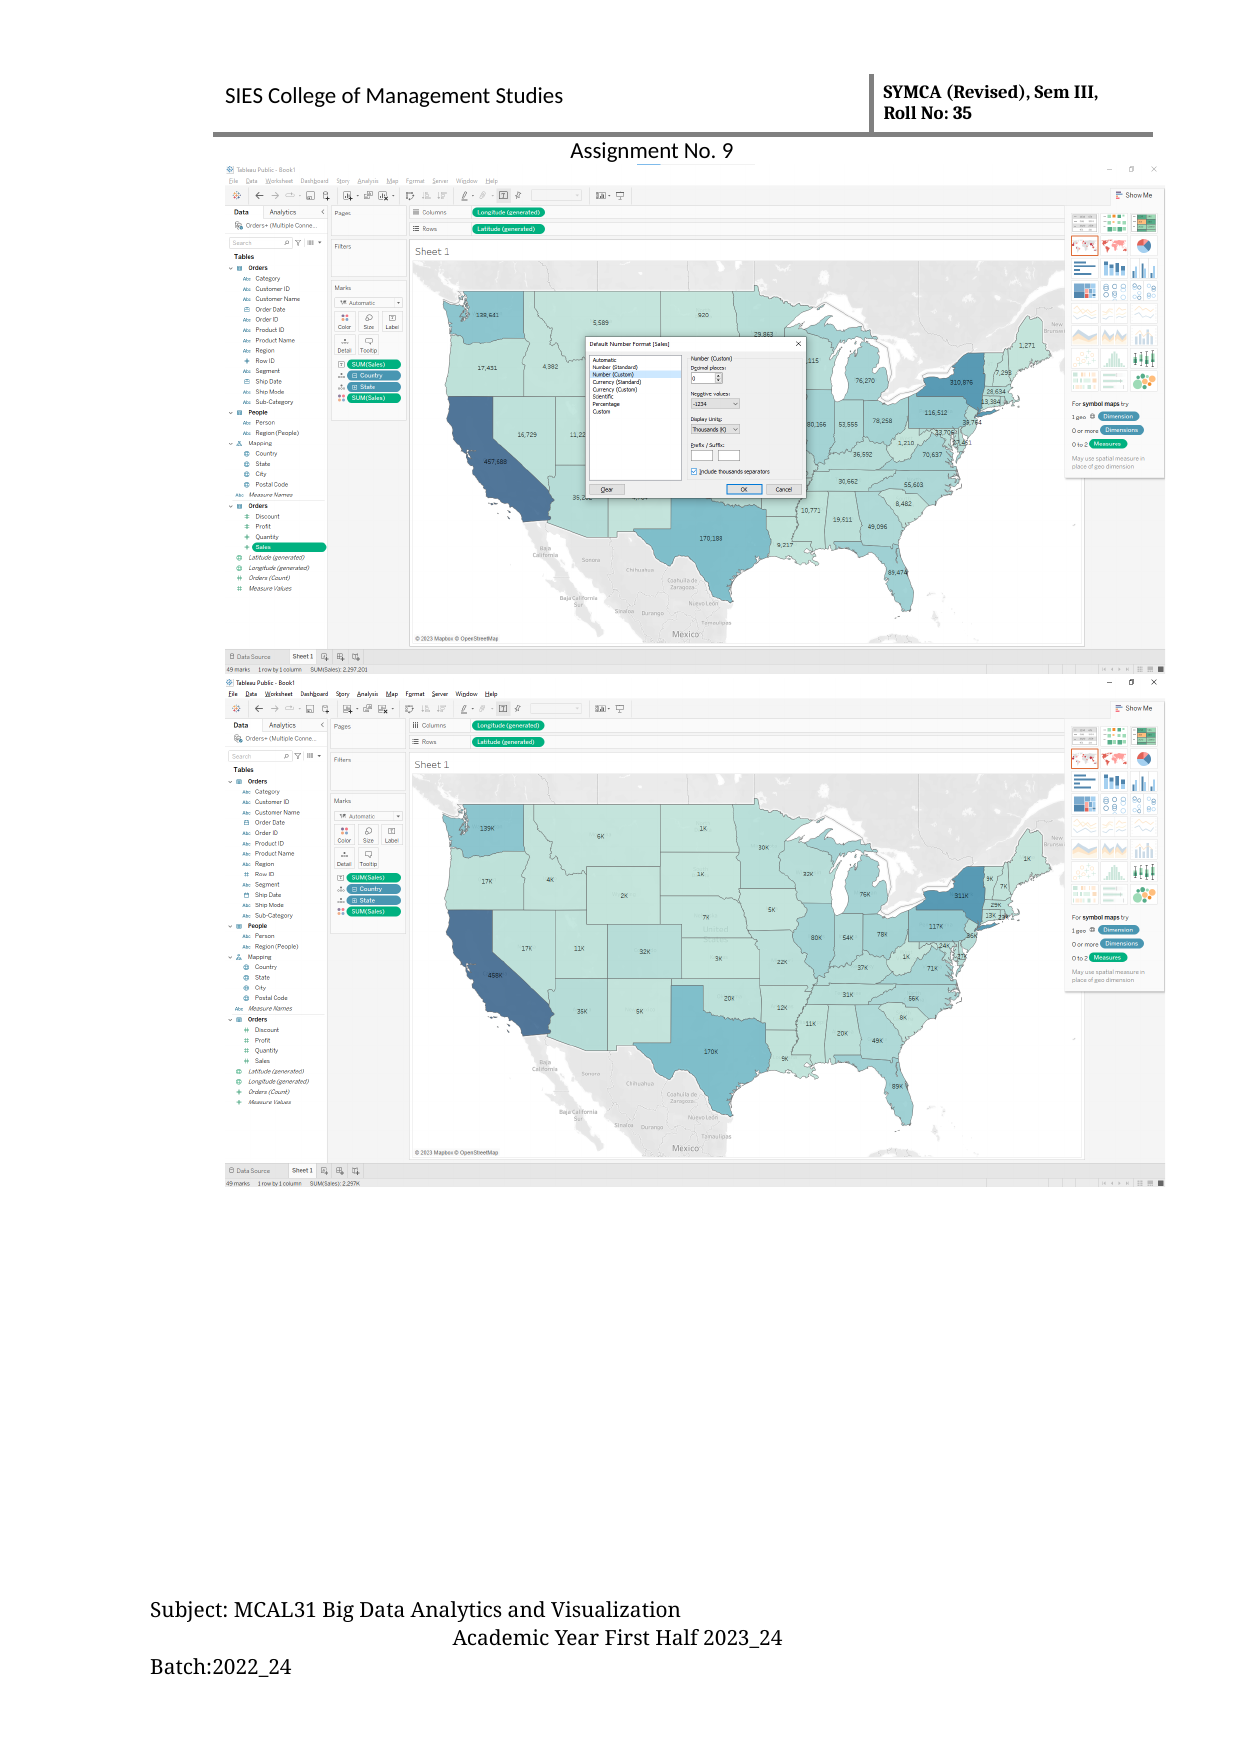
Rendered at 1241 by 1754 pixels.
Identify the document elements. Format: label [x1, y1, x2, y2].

picture [225, 164, 1166, 674]
picture [225, 678, 1166, 1187]
